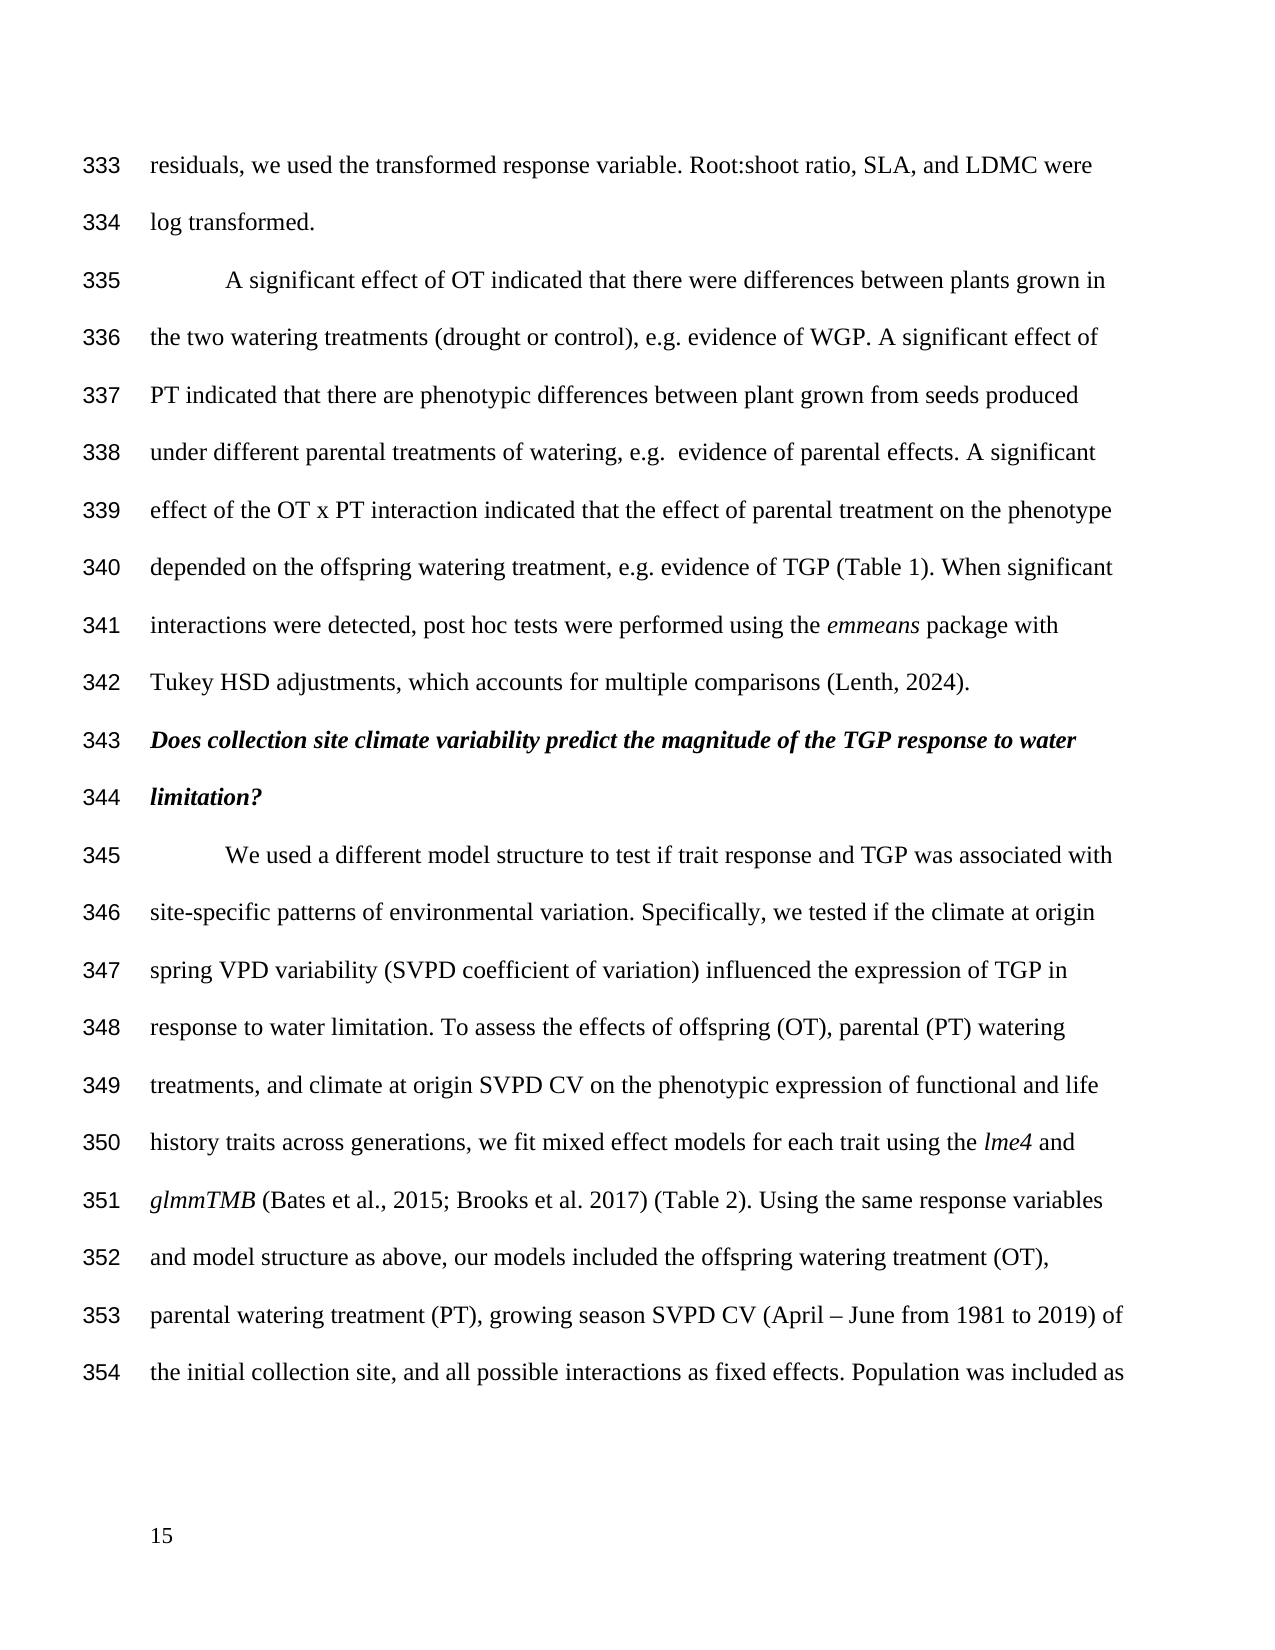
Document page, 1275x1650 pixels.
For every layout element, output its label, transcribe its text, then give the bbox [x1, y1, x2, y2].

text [150, 840, 1125, 1386]
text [150, 150, 1125, 236]
text Does collection site climate variability predict the magnitude of the TGP response to water limitation? [150, 725, 1125, 811]
text A significant effect of OT indicated that there were differences between plants grown in the two watering treatments (drought or control), e.g. evidence of WGP. A significant effect of PT indicated that there are phenotypic differences between plant grown from seeds produced under different parental treatments of watering, e.g. evidence of parental effects. A significant effect of the OT x PT interaction indicated that the effect of parental treatment on the phenotype depended on the offspring watering treatment, e.g. evidence of TGP (Table 1). When significant interactions were detected, post hoc tests were performed using the emmeans package with Tukey HSD adjustments, which accounts for multiple comparisons (Lenth, 2024). [150, 265, 1125, 696]
